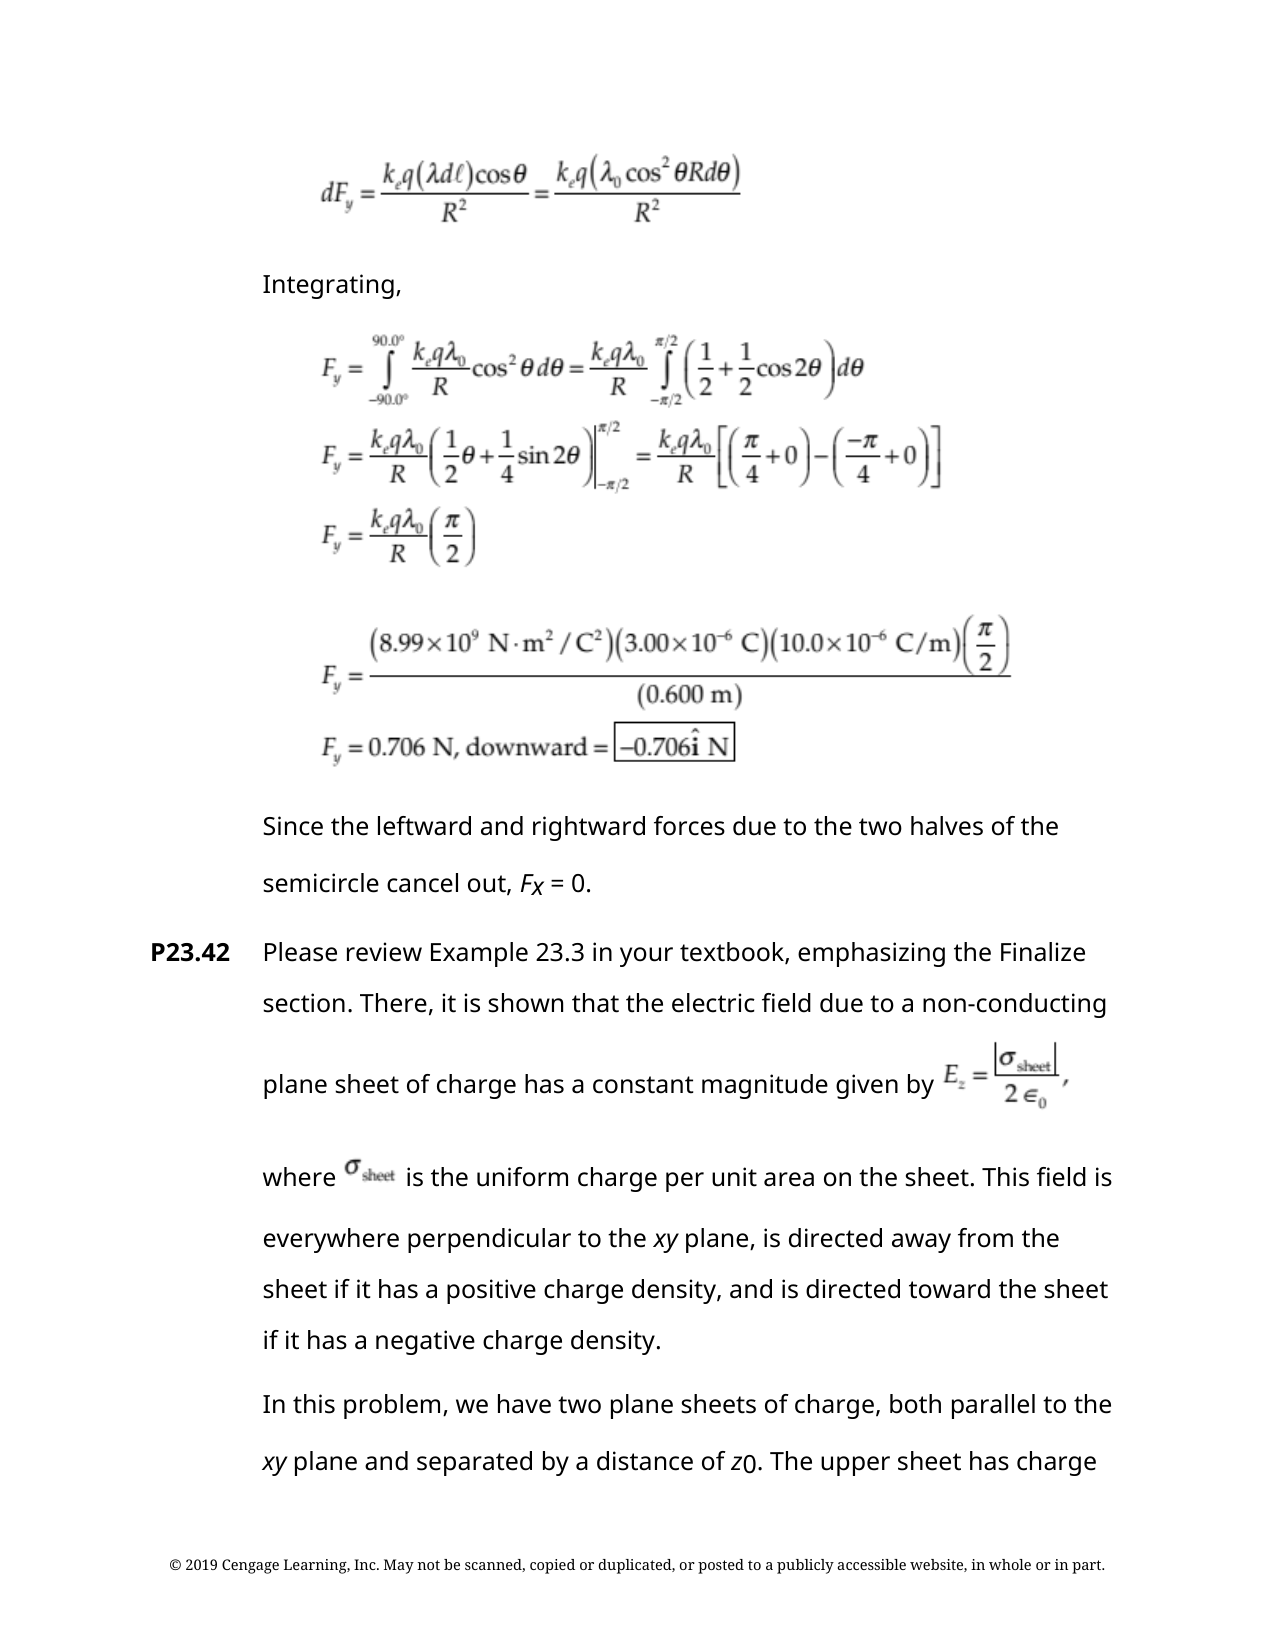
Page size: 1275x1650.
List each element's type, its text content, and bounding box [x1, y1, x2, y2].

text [150, 1387, 1125, 1480]
text P23.42 Please review Example 23.3 in your textbook, emphasizing the Finalize section. There, it is shown that the electric field due to a non-conducting plane sheet of charge has a constant magnitude given by where is the uniform charge per unit area on the sheet. This field is everywhere perpendicular to the xy plane, is directed away from the sheet if it has a positive charge density, and is directed toward the sheet if it has a negative charge density. [150, 935, 1125, 1357]
text Since the leftward and rightward forces due to the two halves of the semicircle cancel out, Fx = 0. [150, 808, 1125, 902]
text Integrating, [150, 267, 1125, 301]
